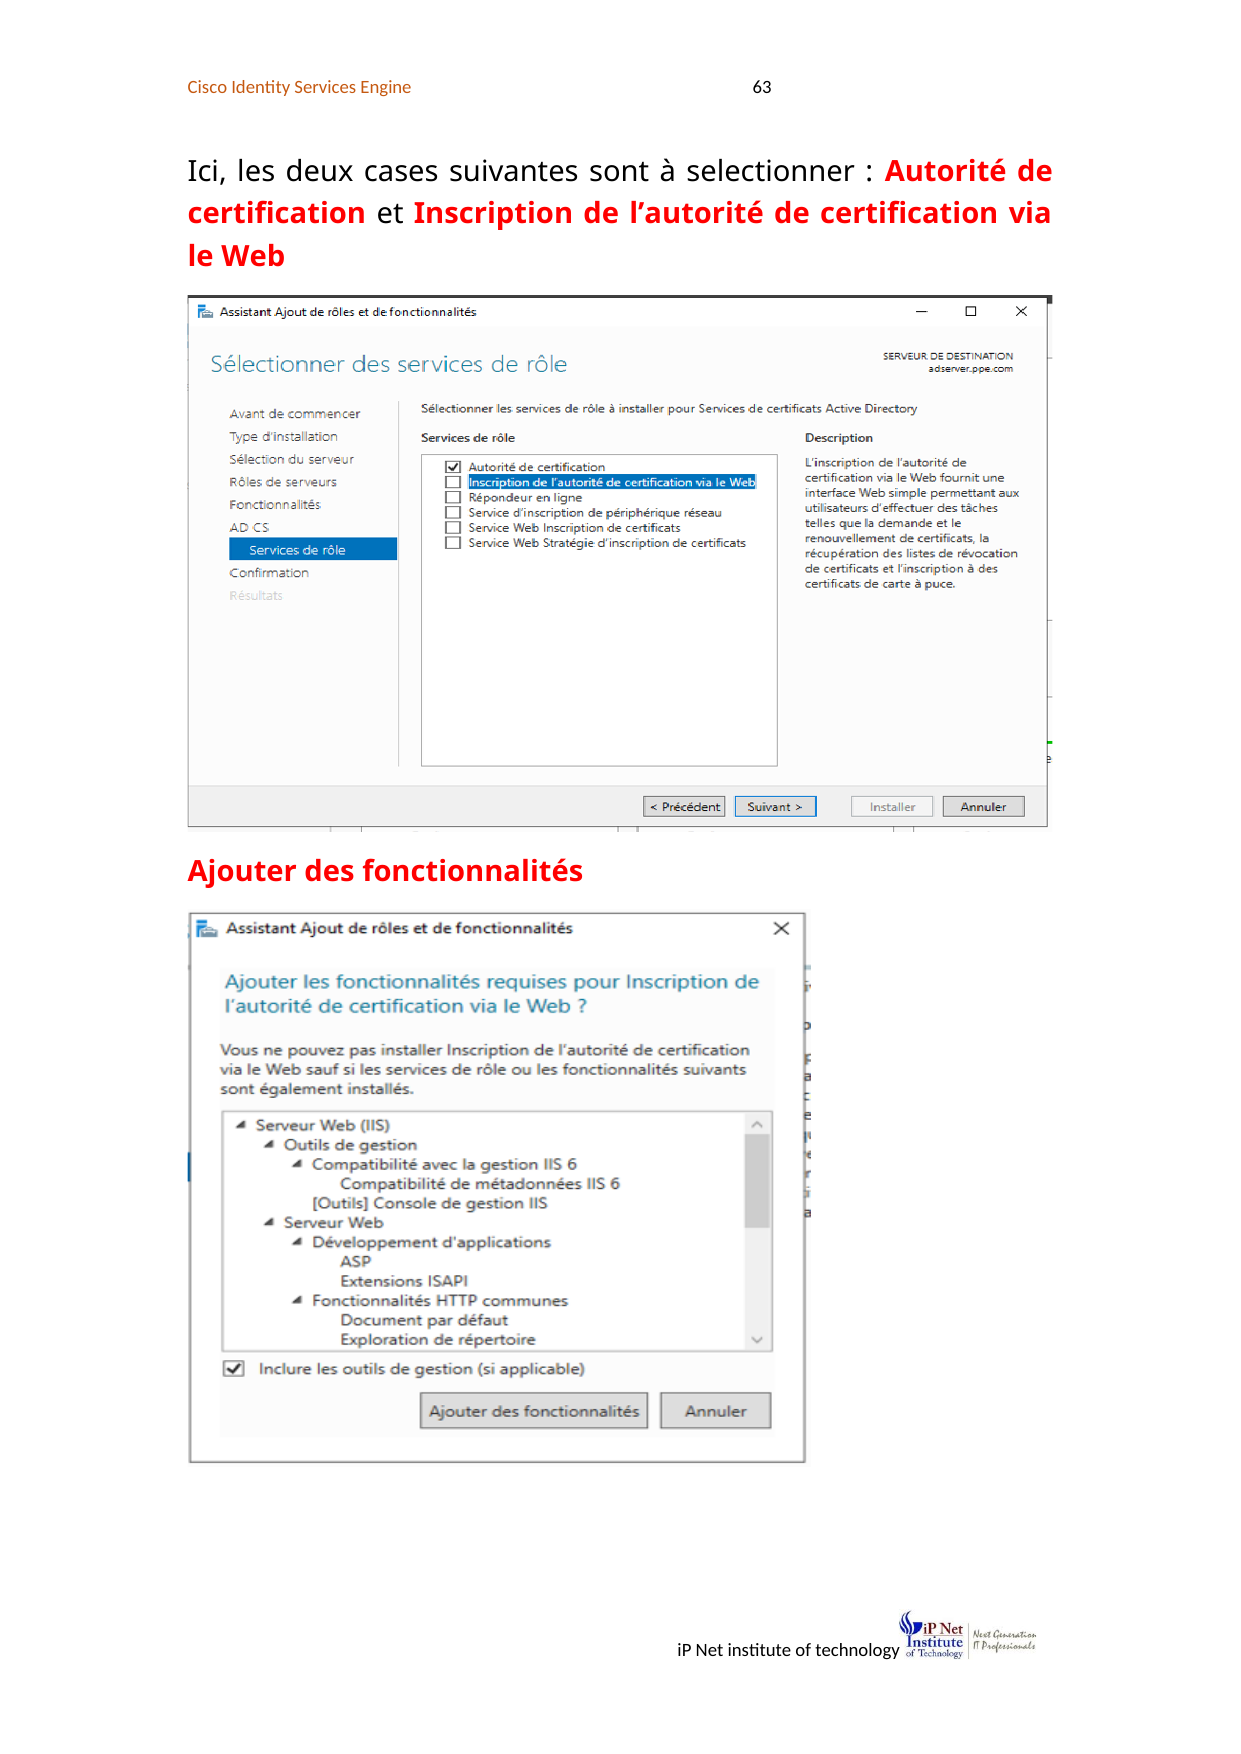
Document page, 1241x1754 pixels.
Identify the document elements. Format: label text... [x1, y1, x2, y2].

picture [187, 295, 1053, 832]
list Ajouter des fonctionnalités [187, 850, 1053, 890]
picture [898, 1609, 1037, 1660]
picture [187, 909, 811, 1467]
list Ici, les deux cases suivantes sont à selectionner : Autorité de certification et Inscription de l’autorité de certification via le Web [187, 150, 1053, 275]
